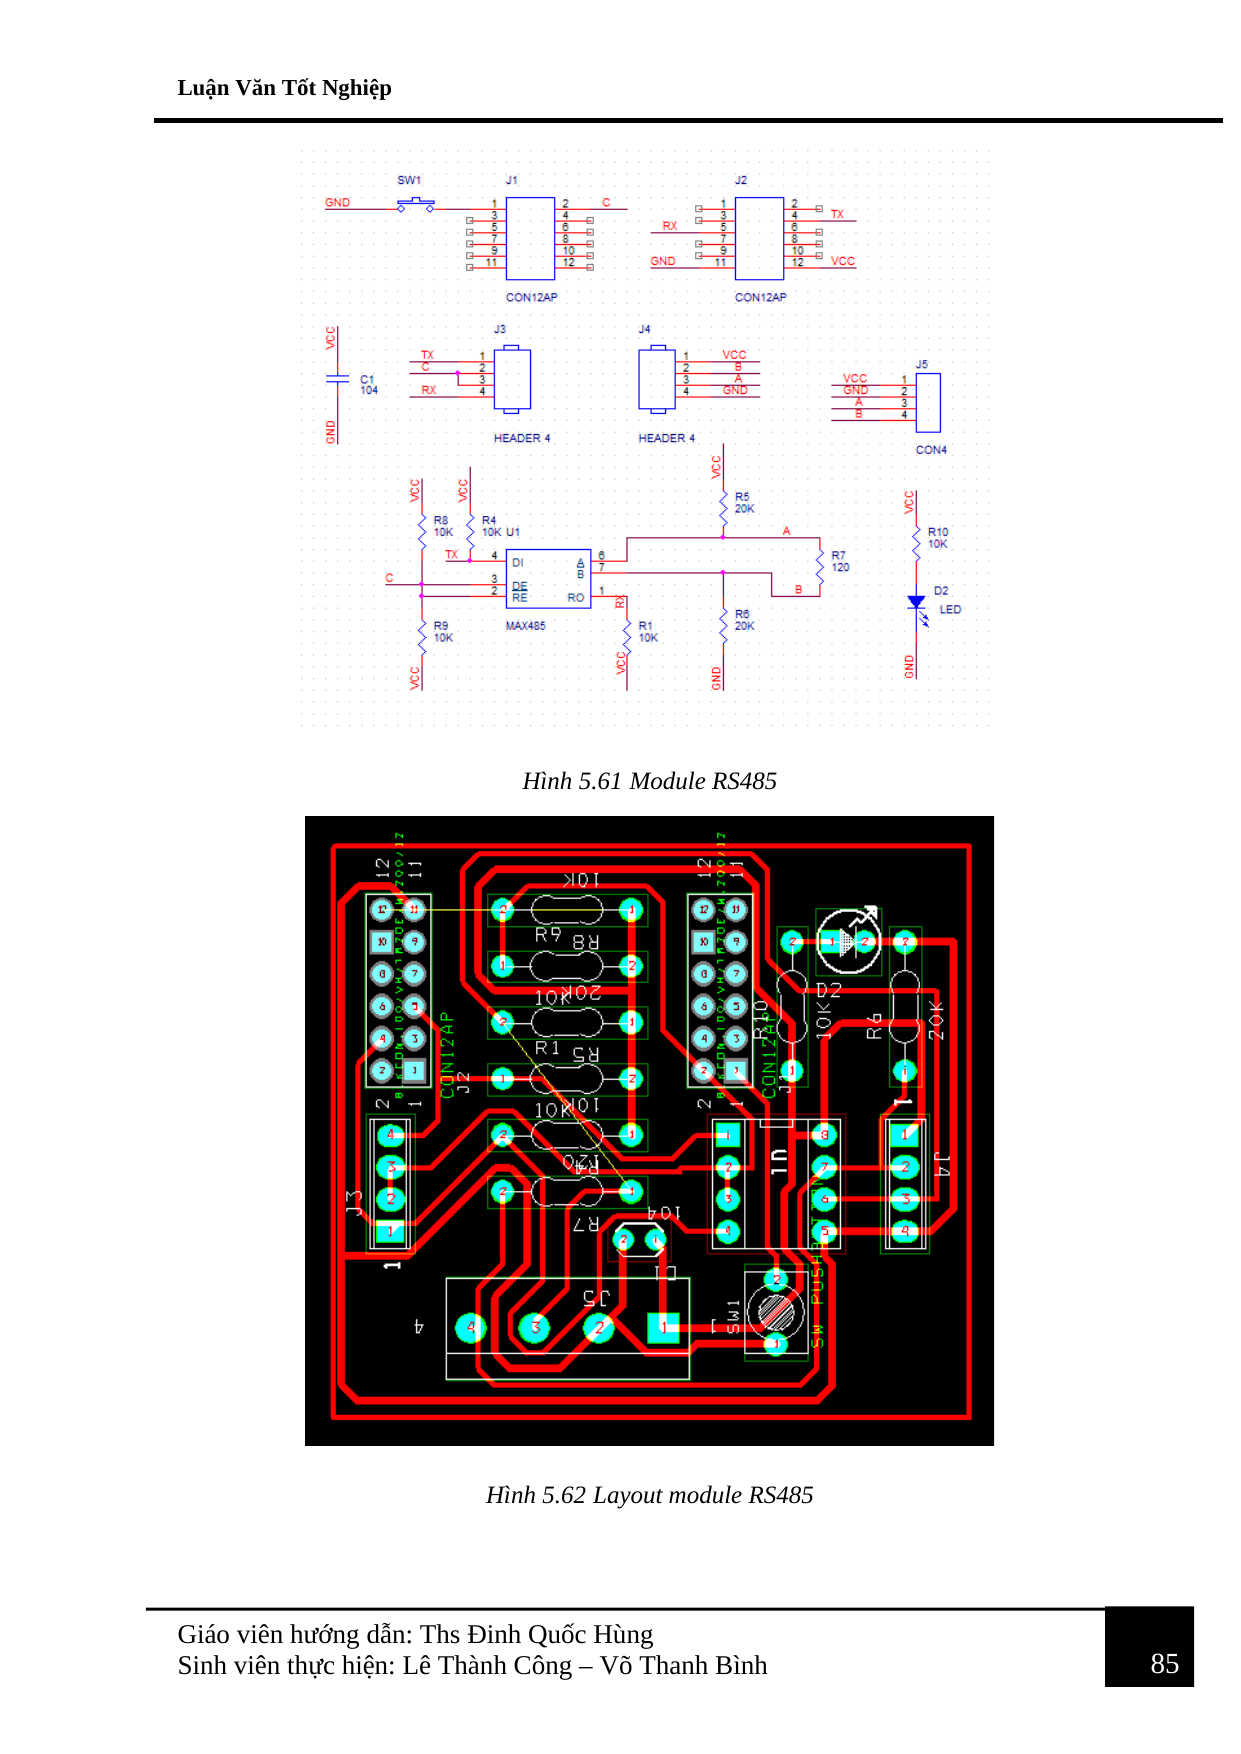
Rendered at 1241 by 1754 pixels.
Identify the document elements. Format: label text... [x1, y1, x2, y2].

picture [305, 816, 995, 1446]
picture [301, 150, 999, 732]
